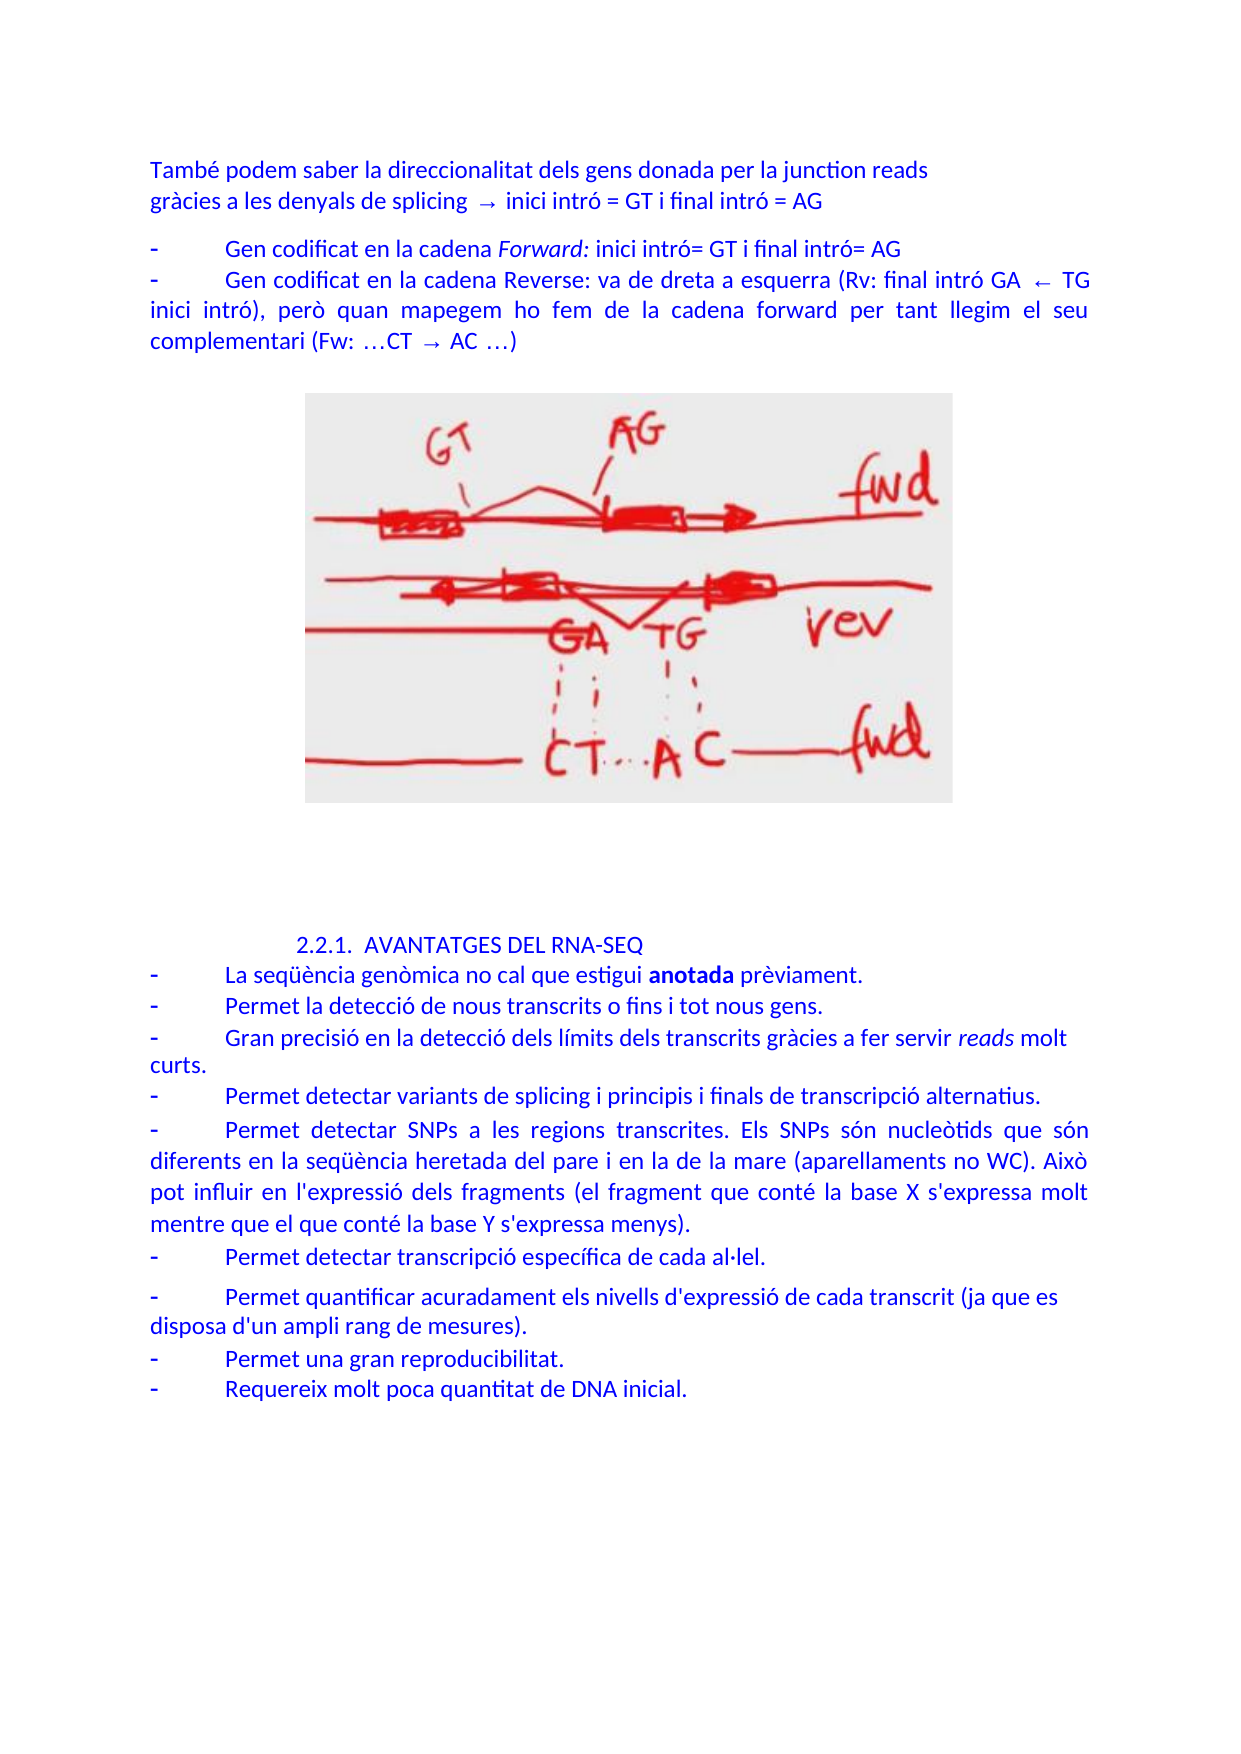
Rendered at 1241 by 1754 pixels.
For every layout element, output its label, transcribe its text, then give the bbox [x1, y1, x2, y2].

list Gen codificat en la cadena Reverse: va de dreta a esquerra (Rv: final intró GA ← TG inici intró), però quan mapegem ho fem de la cadena forward per tant llegim el seu complementari (Fw: …CT → AC …) [150, 264, 1090, 355]
list Gran precisió en la detecció dels límits dels transcrits gràcies a fer servir reads molt curts. [150, 1024, 1090, 1080]
list La seqüència genòmica no cal que estigui anotada prèviament. [150, 959, 1090, 990]
text 2.2.1. AVANTATGES DEL RNA-SEQ [296, 929, 1090, 959]
list Permet detectar transcripció específica de cada al·lel. [150, 1241, 1090, 1271]
list Permet una gran reproducibilitat. [150, 1343, 1090, 1373]
text També podem saber la direccionalitat dels gens donada per la junction reads gràcies a les denyals de splicing → inici intró = GT i final intró = AG [150, 154, 962, 216]
list Permet la detecció de nous transcrits o fins i tot nous gens. [150, 990, 1090, 1021]
list Permet quantificar acuradament els nivells d'expressió de cada transcrit (ja que es disposa d'un ampli rang de mesures). [150, 1283, 1090, 1341]
list Requereix molt poca quantitat de DNA inicial. [150, 1373, 1090, 1404]
list Permet detectar variants de splicing i principis i finals de transcripció alternatius. [150, 1080, 1090, 1111]
list Gen codificat en la cadena Forward: inici intró= GT i final intró= AG [150, 233, 1090, 264]
list Permet detectar SNPs a les regions transcrites. Els SNPs són nucleòtids que són diferents en la seqüència heretada del pare i en la de la mare (aparellaments no WC). Això pot influir en l'expressió dels fragments (el fragment que conté la base X s'expressa molt mentre que el que conté la base Y s'expressa menys). [150, 1114, 1090, 1238]
picture [305, 393, 953, 803]
